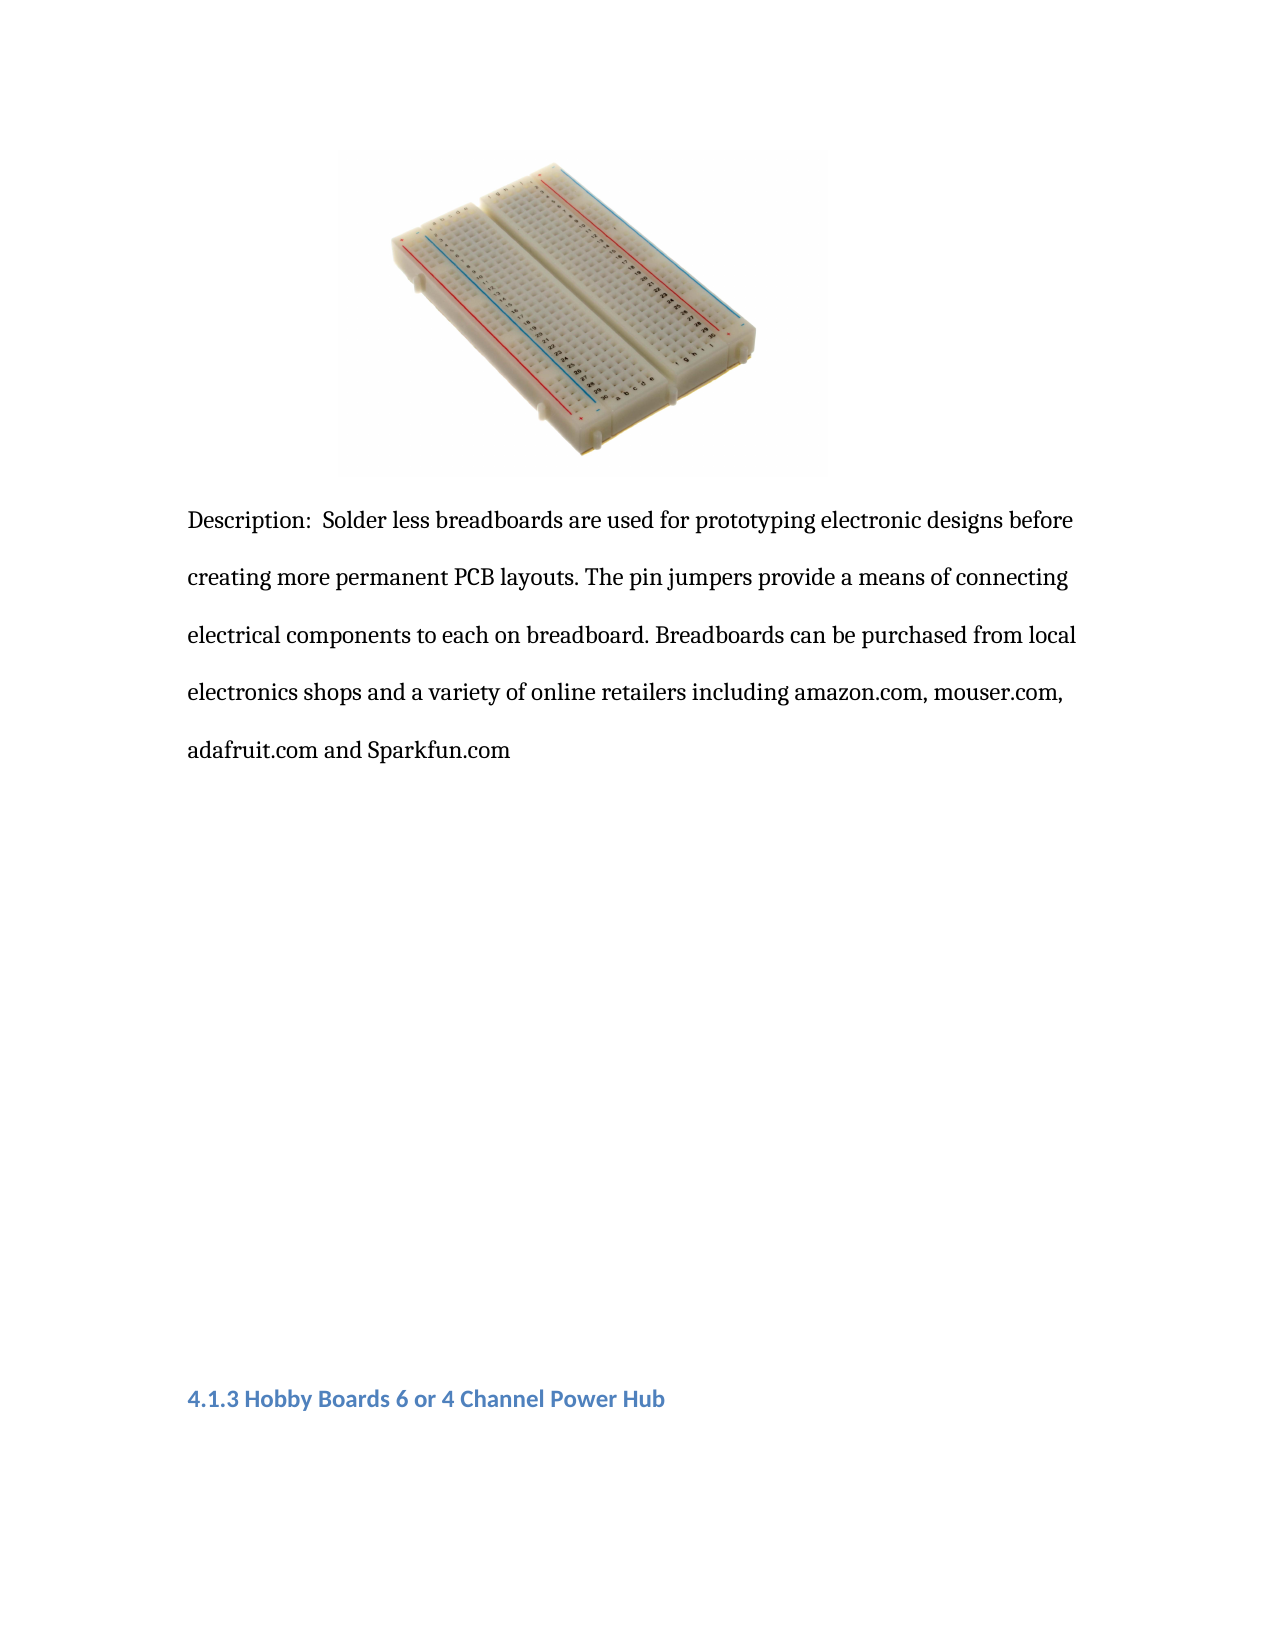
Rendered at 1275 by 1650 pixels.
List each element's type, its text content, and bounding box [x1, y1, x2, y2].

text Description: Solder less breadboards are used for prototyping electronic designs before creating more permanent PCB layouts. The pin jumpers provide a means of connecting electrical components to each on breadboard. Breadboards can be purchased from local electronics shops and a variety of online retailers including amazon.com, mouser.com, adafruit.com and Sparkfun.com [187, 506, 1087, 764]
picture [337, 150, 828, 477]
subtitle 4.1.3 Hobby Boards 6 or 4 Channel Power Hub [187, 1383, 1087, 1413]
